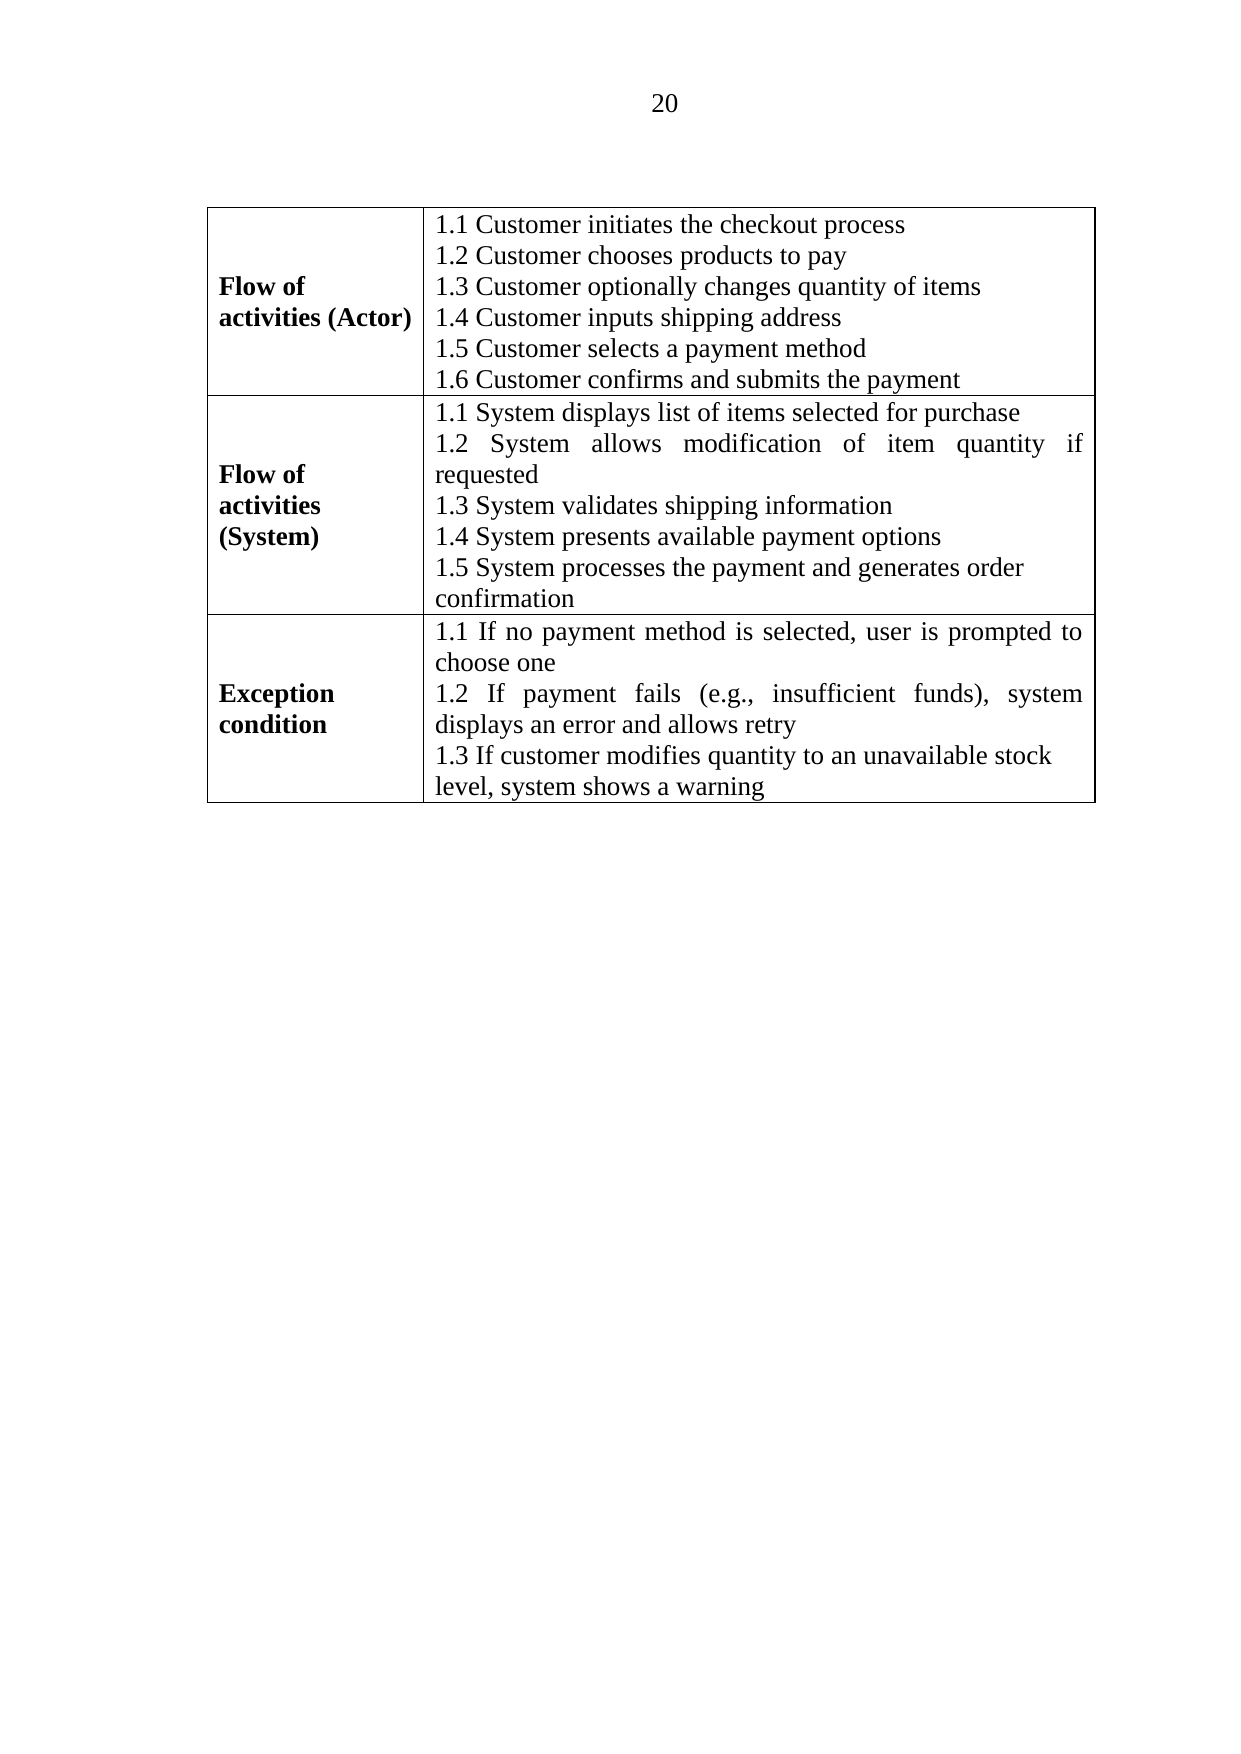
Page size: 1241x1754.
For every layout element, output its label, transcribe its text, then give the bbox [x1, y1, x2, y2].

table_cell 1.1 If no payment method is selected, user is prompted to choose one 1.2 If payment fails (e.g., insufficient funds), system displays an error and allows retry 1.3 If customer modifies quantity to an unavailable stock level, system shows a warning [424, 615, 1094, 802]
table_header Flow of activities (Actor) [208, 208, 423, 395]
table_header 1.1 Customer initiates the checkout process 1.2 Customer chooses products to pay 1.3 Customer optionally changes quantity of items 1.4 Customer inputs shipping address 1.5 Customer selects a payment method 1.6 Customer confirms and submits the payment [424, 208, 1094, 395]
table_cell 1.1 System displays list of items selected for purchase 1.2 System allows modification of item quantity if requested 1.3 System validates shipping information 1.4 System presents available payment options 1.5 System processes the payment and generates order confirmation [424, 396, 1094, 614]
table_cell Exception condition [208, 615, 423, 802]
table_cell Flow of activities (System) [208, 396, 423, 614]
